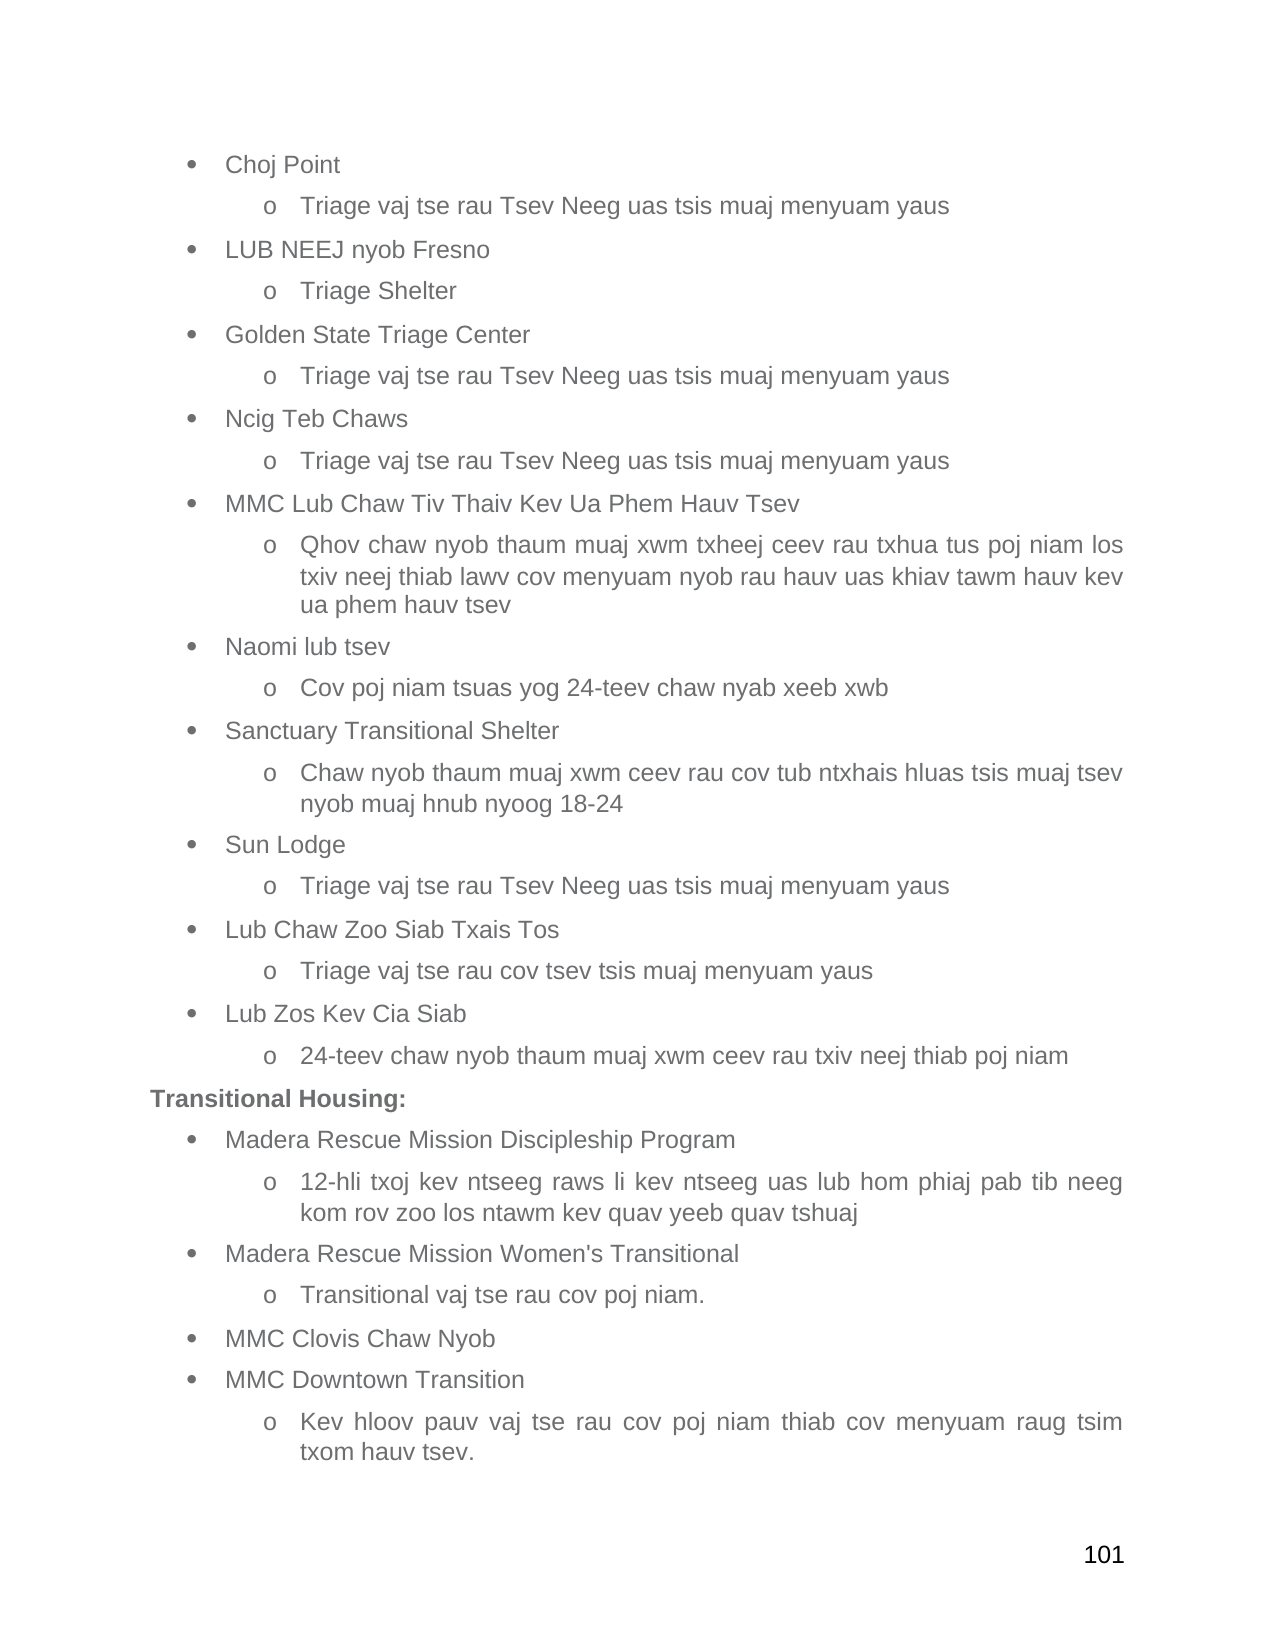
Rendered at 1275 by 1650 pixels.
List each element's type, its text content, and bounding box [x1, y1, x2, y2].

list LUB NEEJ nyob Fresno [187, 235, 1125, 264]
list Choj Point [187, 150, 1125, 179]
list Sun Lodge [187, 830, 1125, 859]
list Triage vaj tse rau Tsev Neeg uas tsis muaj menyuam yaus [262, 361, 1125, 392]
list Ncig Teb Chaws [187, 404, 1125, 433]
list Triage vaj tse rau Tsev Neeg uas tsis muaj menyuam yaus [262, 191, 1125, 222]
list Naomi lub tsev [187, 631, 1125, 660]
list Qhov chaw nyob thaum muaj xwm txheej ceev rau txhua tus poj niam los txiv neej thiab lawv cov menyuam nyob rau hauv uas khiav tawm hauv kev ua phem hauv tsev [262, 531, 1125, 619]
list Lub Zos Kev Cia Siab [187, 999, 1125, 1028]
list Lub Chaw Zoo Siab Txais Tos [187, 914, 1125, 943]
list MMC Lub Chaw Tiv Thaiv Kev Ua Phem Hauv Tsev [187, 489, 1125, 518]
list Madera Rescue Mission Discipleship Program [187, 1125, 1125, 1154]
list Cov poj niam tsuas yog 24-teev chaw nyab xeeb xwb [262, 673, 1125, 704]
list MMC Downtown Transition [187, 1365, 1125, 1394]
list Transitional vaj tse rau cov poj niam. [262, 1280, 1125, 1311]
list Madera Rescue Mission Women's Transitional [187, 1239, 1125, 1268]
list Kev hloov pauv vaj tse rau cov poj niam thiab cov menyuam raug tsim txom hauv tsev. [262, 1406, 1125, 1466]
list Chaw nyob thaum muaj xwm ceev rau cov tub ntxhais hluas tsis muaj tsev nyob muaj hnub nyoog 18-24 [262, 758, 1125, 817]
list MMC Clovis Chaw Nyob [187, 1324, 1125, 1353]
list 24-teev chaw nyob thaum muaj xwm ceev rau txiv neej thiab poj niam [262, 1041, 1125, 1072]
list Sanctuary Transitional Shelter [187, 716, 1125, 745]
list 12-hli txoj kev ntseeg raws li kev ntseeg uas lub hom phiaj pab tib neeg kom rov zoo los ntawm kev quav yeeb quav tshuaj [262, 1167, 1125, 1226]
list Golden State Triage Center [187, 319, 1125, 348]
list Triage vaj tse rau cov tsev tsis muaj menyuam yaus [262, 956, 1125, 987]
list Triage vaj tse rau Tsev Neeg uas tsis muaj menyuam yaus [262, 446, 1125, 477]
list Triage vaj tse rau Tsev Neeg uas tsis muaj menyuam yaus [262, 871, 1125, 902]
text Transitional Housing: [150, 1084, 1125, 1113]
list Triage Shelter [262, 276, 1125, 307]
